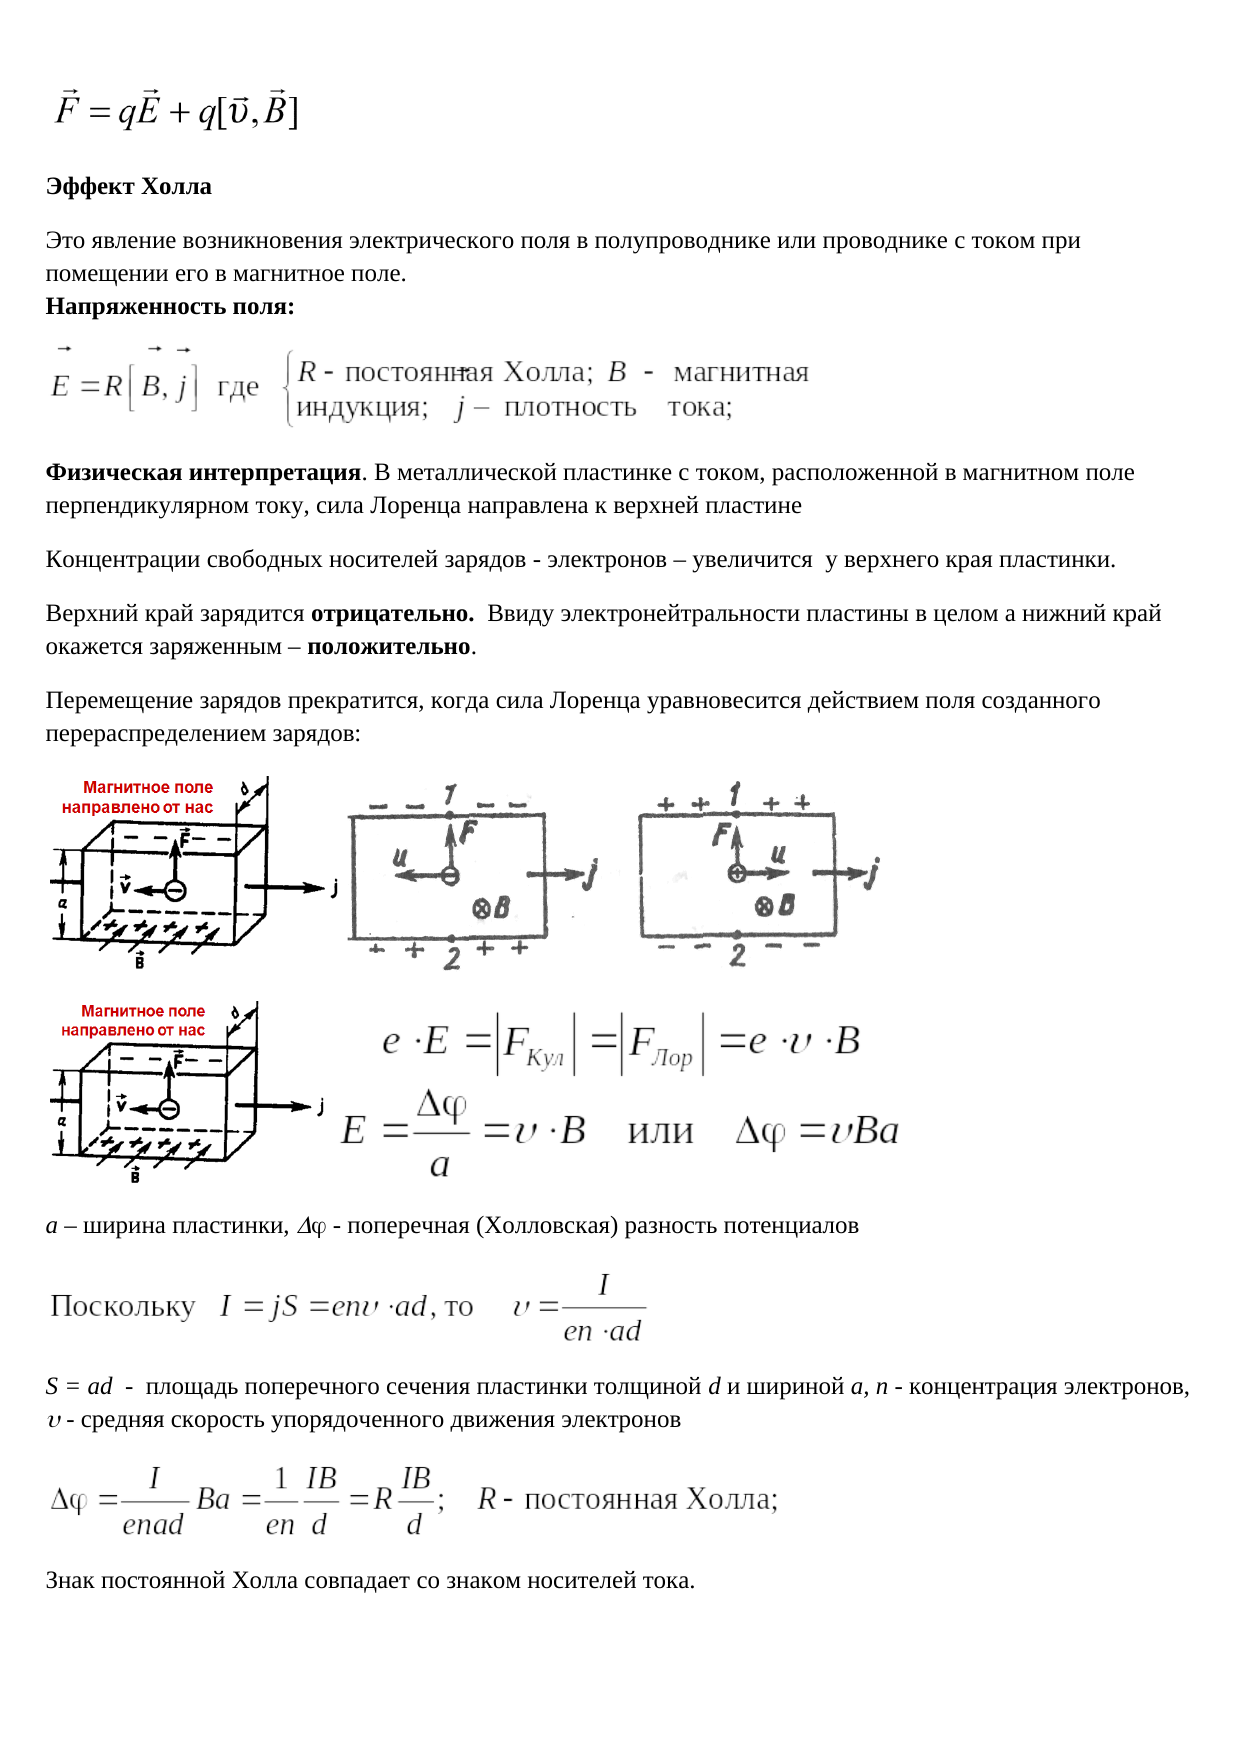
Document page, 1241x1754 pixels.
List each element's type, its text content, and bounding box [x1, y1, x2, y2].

text Знак постоянной Холла совпадает со знаком носителей тока. [45, 1565, 1197, 1594]
text Физическая интерпретация. В металлической пластинке с током, расположенной в магнитном поле перпендикулярном току, сила Лоренца направлена к верхней пластине [45, 457, 1197, 519]
picture [45, 996, 328, 1186]
text а – ширина пластинки,  - поперечная (Холловская) разность потенциалов [45, 1211, 1197, 1239]
picture [347, 777, 884, 972]
text Концентрации свободных носителей зарядов - электронов – увеличится у верхнего края пластинки. [45, 544, 1197, 573]
text Это явление возникновения электрического поля в полупроводнике или проводнике с током при помещении его в магнитное поле. Напряженность поля: [45, 225, 1197, 319]
text Эффект Холла [45, 171, 1197, 199]
text Перемещение зарядов прекратится, когда сила Лоренца уравновесится действием поля созданного перераспределением зарядов: [45, 685, 1197, 746]
picture [45, 75, 309, 146]
text Верхний край зарядится отрицательно. Ввиду электронейтральности пластины в целом а нижний край окажется заряженным – положительно. [45, 598, 1197, 659]
picture [45, 771, 342, 972]
text S = ad - площадь поперечного сечения пластинки толщиной d и шириной а, n - концентрация электронов,  - средняя скорость упорядоченного движения электронов [45, 1371, 1197, 1433]
